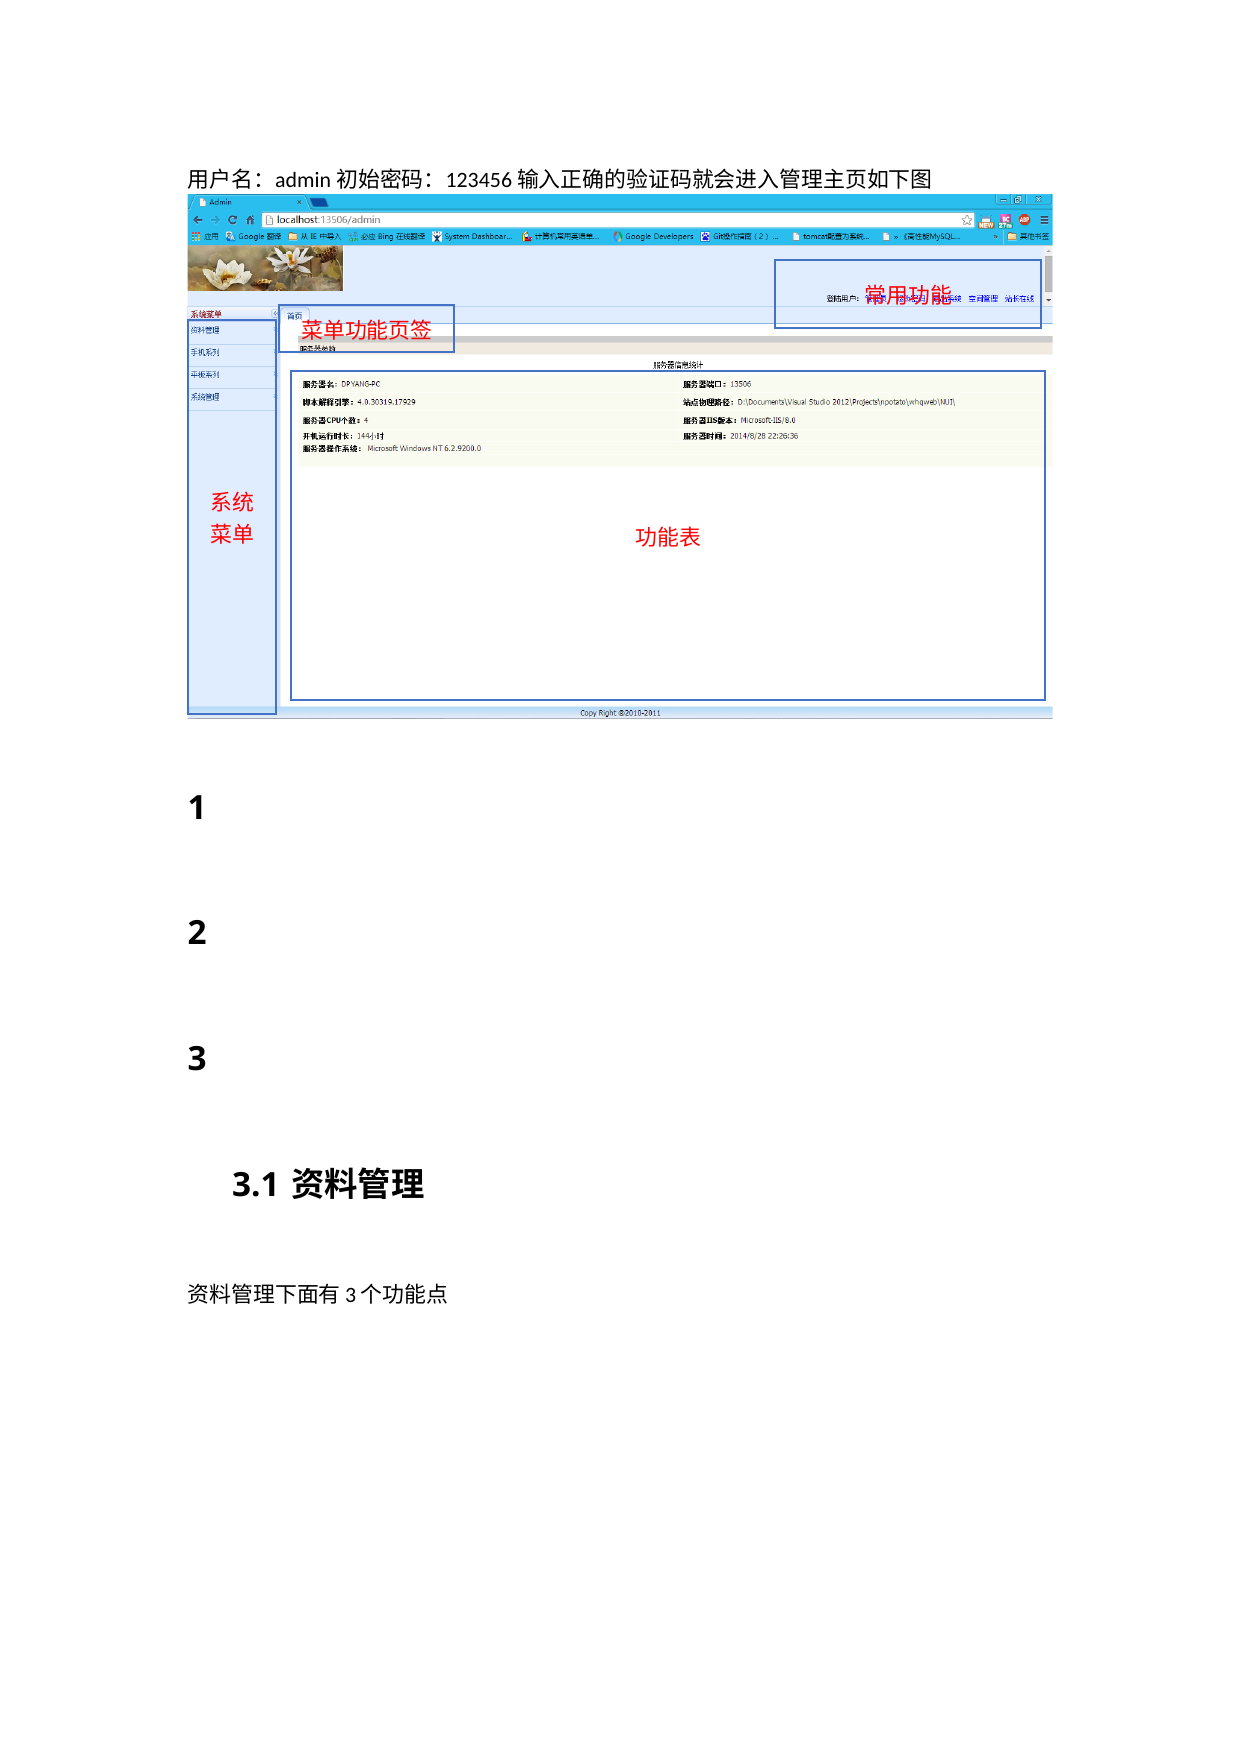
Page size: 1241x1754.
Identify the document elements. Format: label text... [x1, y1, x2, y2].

subtitle 资料管理 [232, 1150, 1053, 1215]
picture [189, 321, 275, 713]
picture [187, 194, 1053, 719]
text 用户名：admin 初始密码：123456 输入正确的验证码就会进入管理主页如下图 [187, 162, 1053, 194]
text 资料管理下面有3个功能点 [187, 1277, 1053, 1309]
